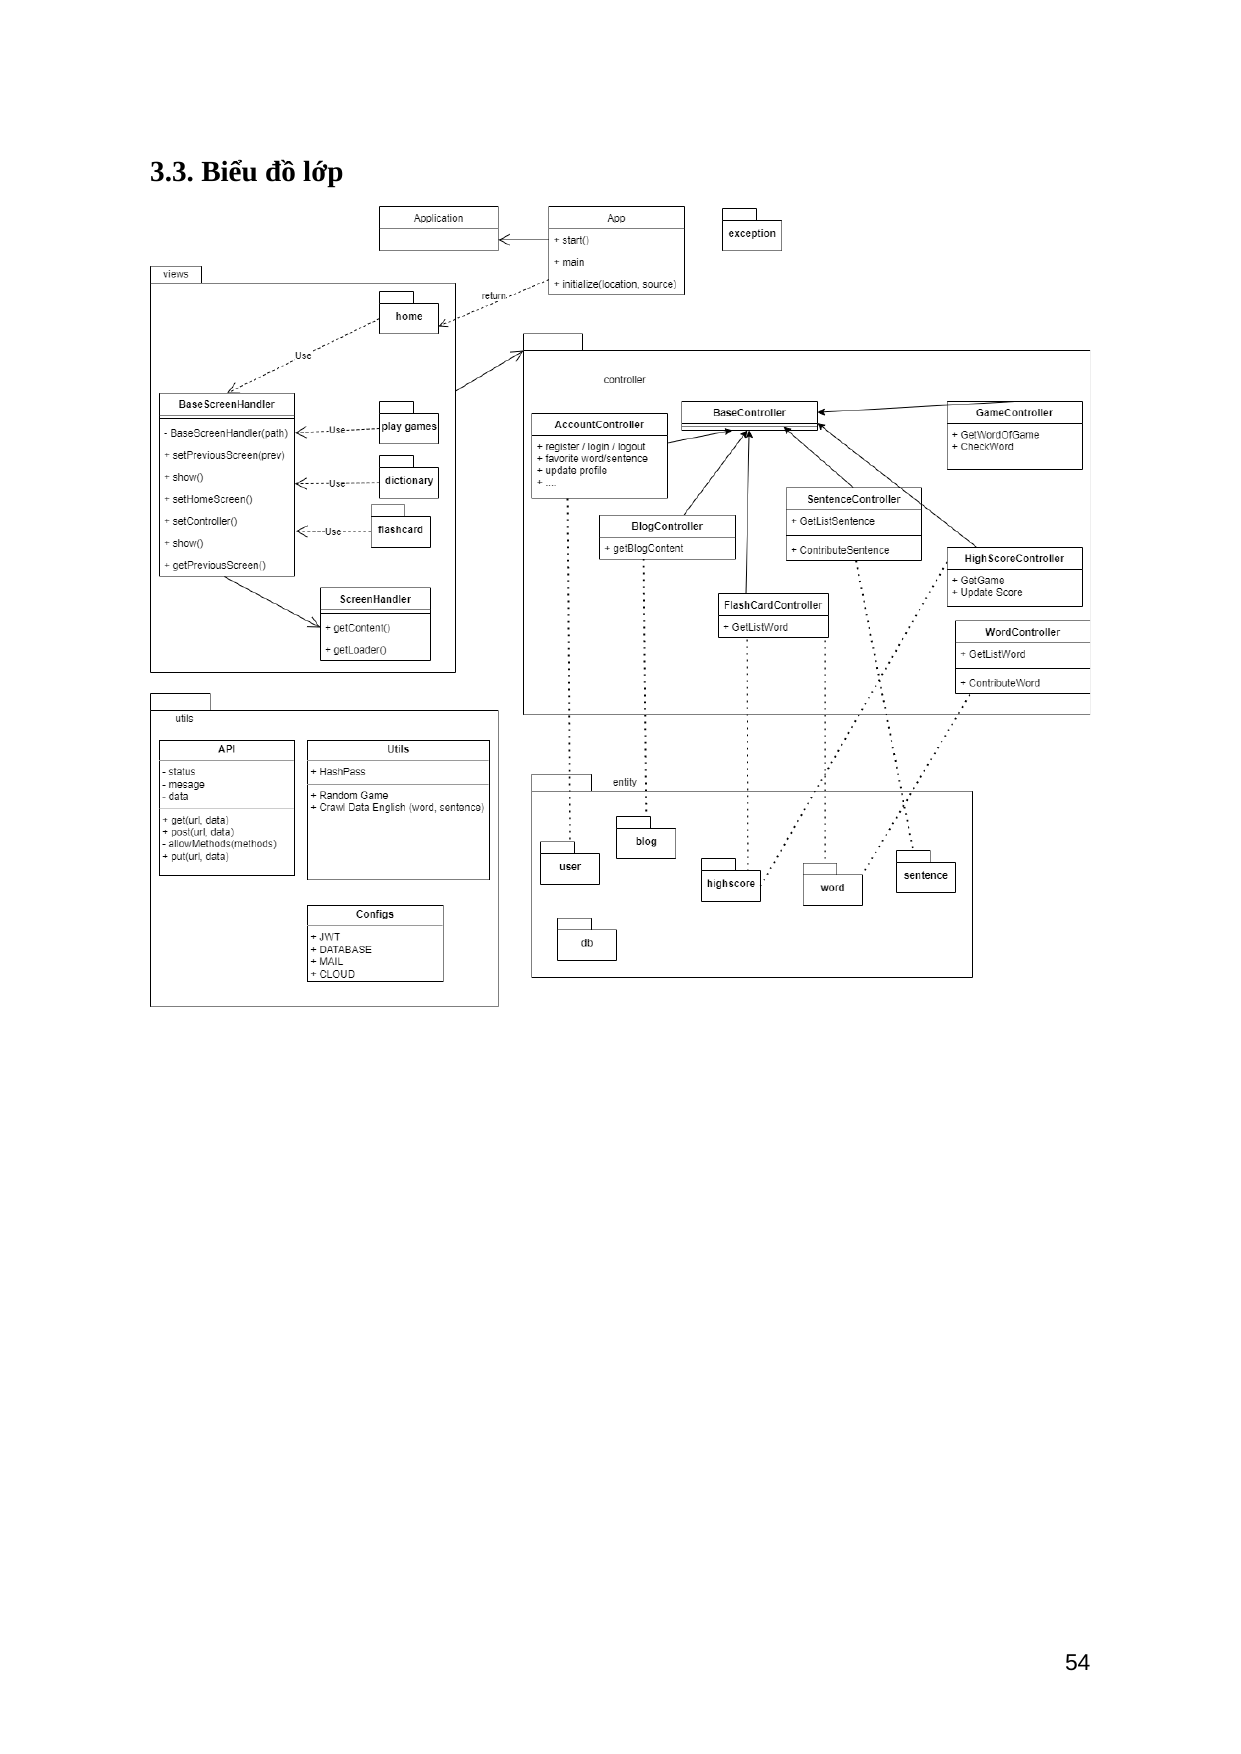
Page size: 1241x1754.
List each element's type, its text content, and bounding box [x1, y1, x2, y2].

subtitle 3.3. Biểu đồ lớp [150, 150, 1090, 188]
picture [150, 206, 1091, 1007]
